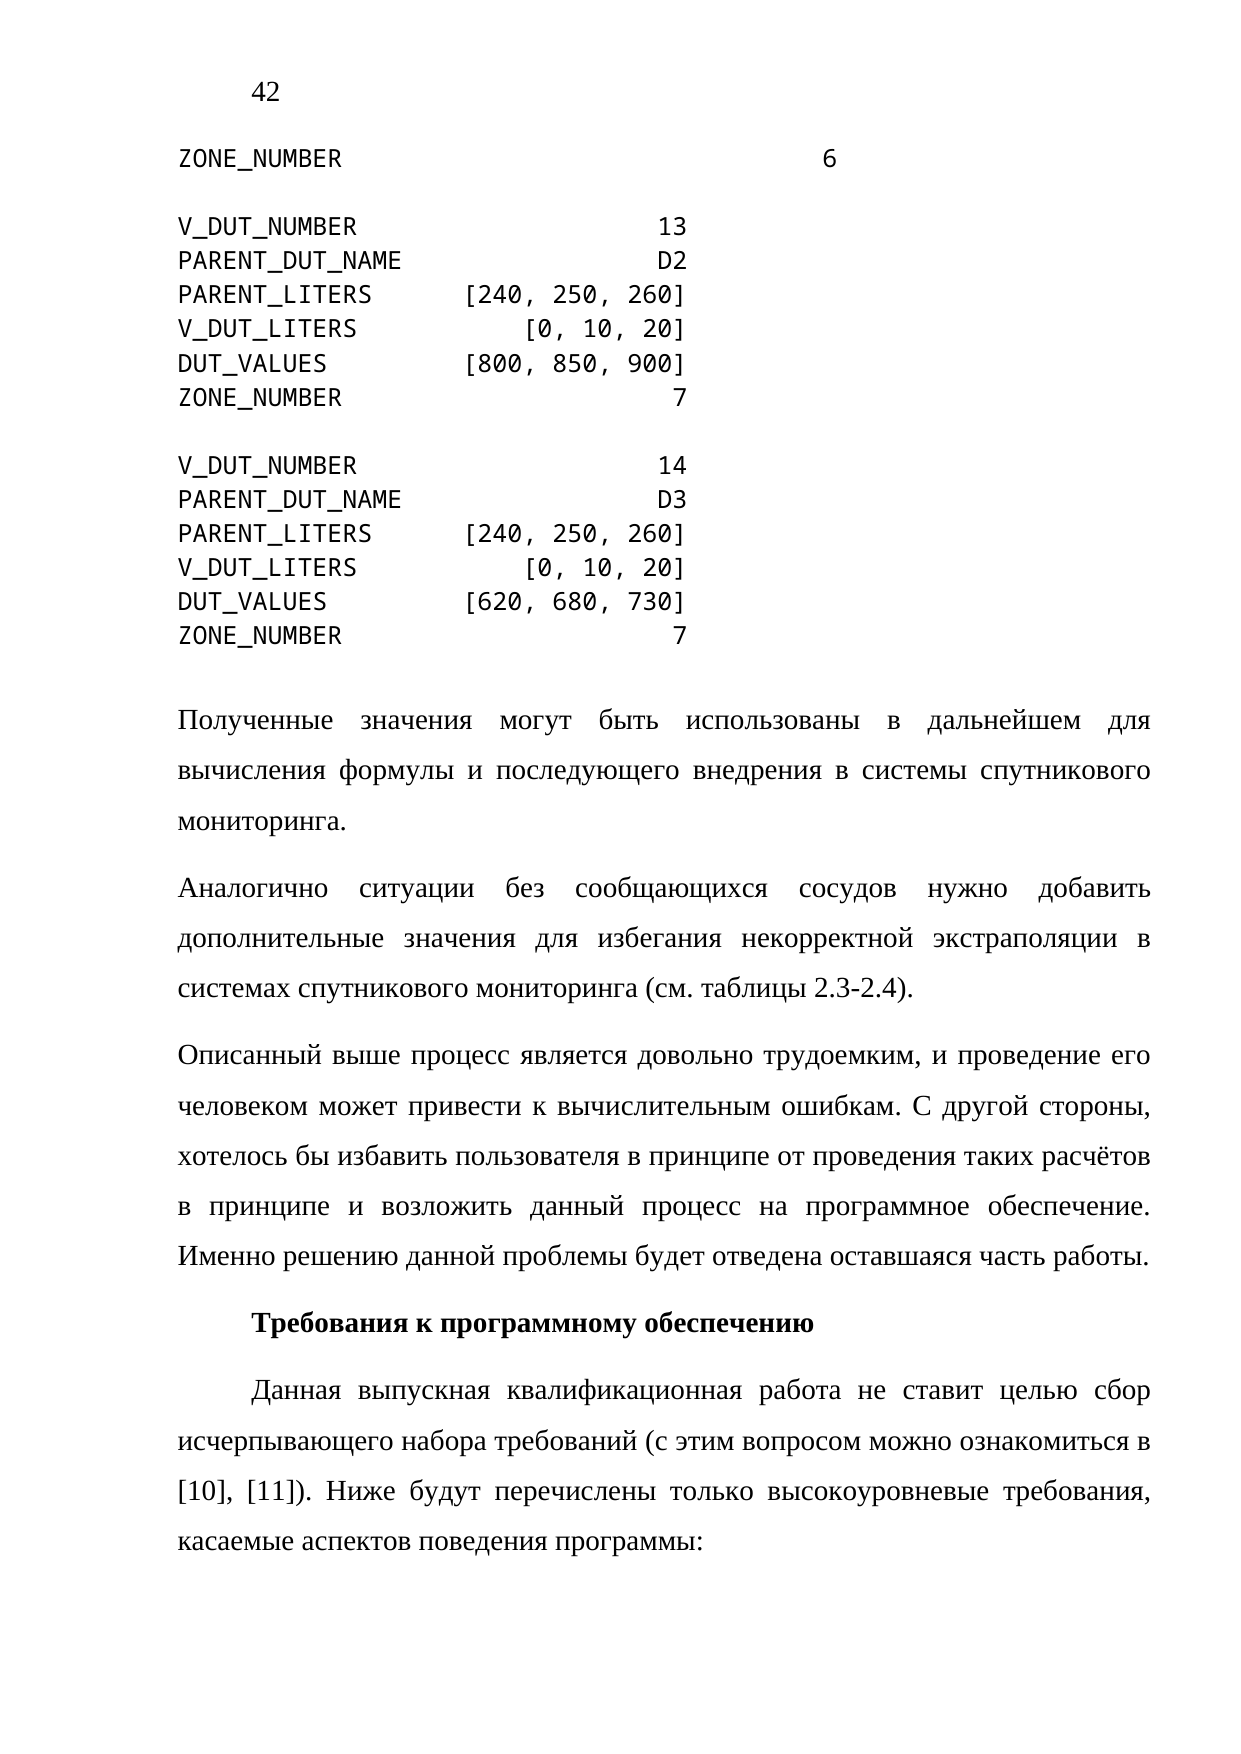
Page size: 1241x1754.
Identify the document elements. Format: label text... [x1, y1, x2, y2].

text V_DUT_NUMBER 14 [177, 447, 1152, 481]
text PARENT_LITERS [240, 250, 260] [177, 277, 1152, 311]
text DUT_VALUES [620, 680, 730] [177, 584, 1152, 618]
text ZONE_NUMBER 7 [177, 379, 1152, 413]
text Полученные значения могут быть использованы в дальнейшем для вычисления формулы и последующего внедрения в системы спутникового мониторинга. [177, 702, 1152, 836]
text Описанный выше процесс является довольно трудоемким, и проведение его человеком может привести к вычислительным ошибкам. С другой стороны, хотелось бы избавить пользователя в принципе от проведения таких расчётов в принципе и возложить данный процесс на программное обеспечение. Именно решению данной проблемы будет отведена оставшаяся часть работы. [177, 1037, 1152, 1272]
text V_DUT_NUMBER 13 [177, 209, 1152, 243]
text V_DUT_LITERS [0, 10, 20] [177, 311, 1152, 345]
text Аналогично ситуации без сообщающихся сосудов нужно добавить дополнительные значения для избегания некорректной экстраполяции в системах спутникового мониторинга (см. таблицы 2.3-2.4). [177, 870, 1152, 1004]
text PARENT_DUT_NAME D2 [177, 243, 1152, 277]
text DUT_VALUES [800, 850, 900] [177, 345, 1152, 379]
text V_DUT_LITERS [0, 10, 20] [177, 549, 1152, 584]
text ZONE_NUMBER 7 [177, 618, 1152, 652]
text PARENT_LITERS [240, 250, 260] [177, 516, 1152, 549]
text PARENT_DUT_NAME D3 [177, 481, 1152, 516]
text ZONE_NUMBER 6 [177, 141, 1152, 175]
subtitle Требования к программному обеспечению [177, 1306, 1152, 1339]
text Данная выпускная квалификационная работа не ставит целью сбор исчерпывающего набора требований (с этим вопросом можно ознакомиться в , ). Ниже будут перечислены только высокоуровневые требования, касаемые аспектов поведения программы: [177, 1372, 1152, 1557]
